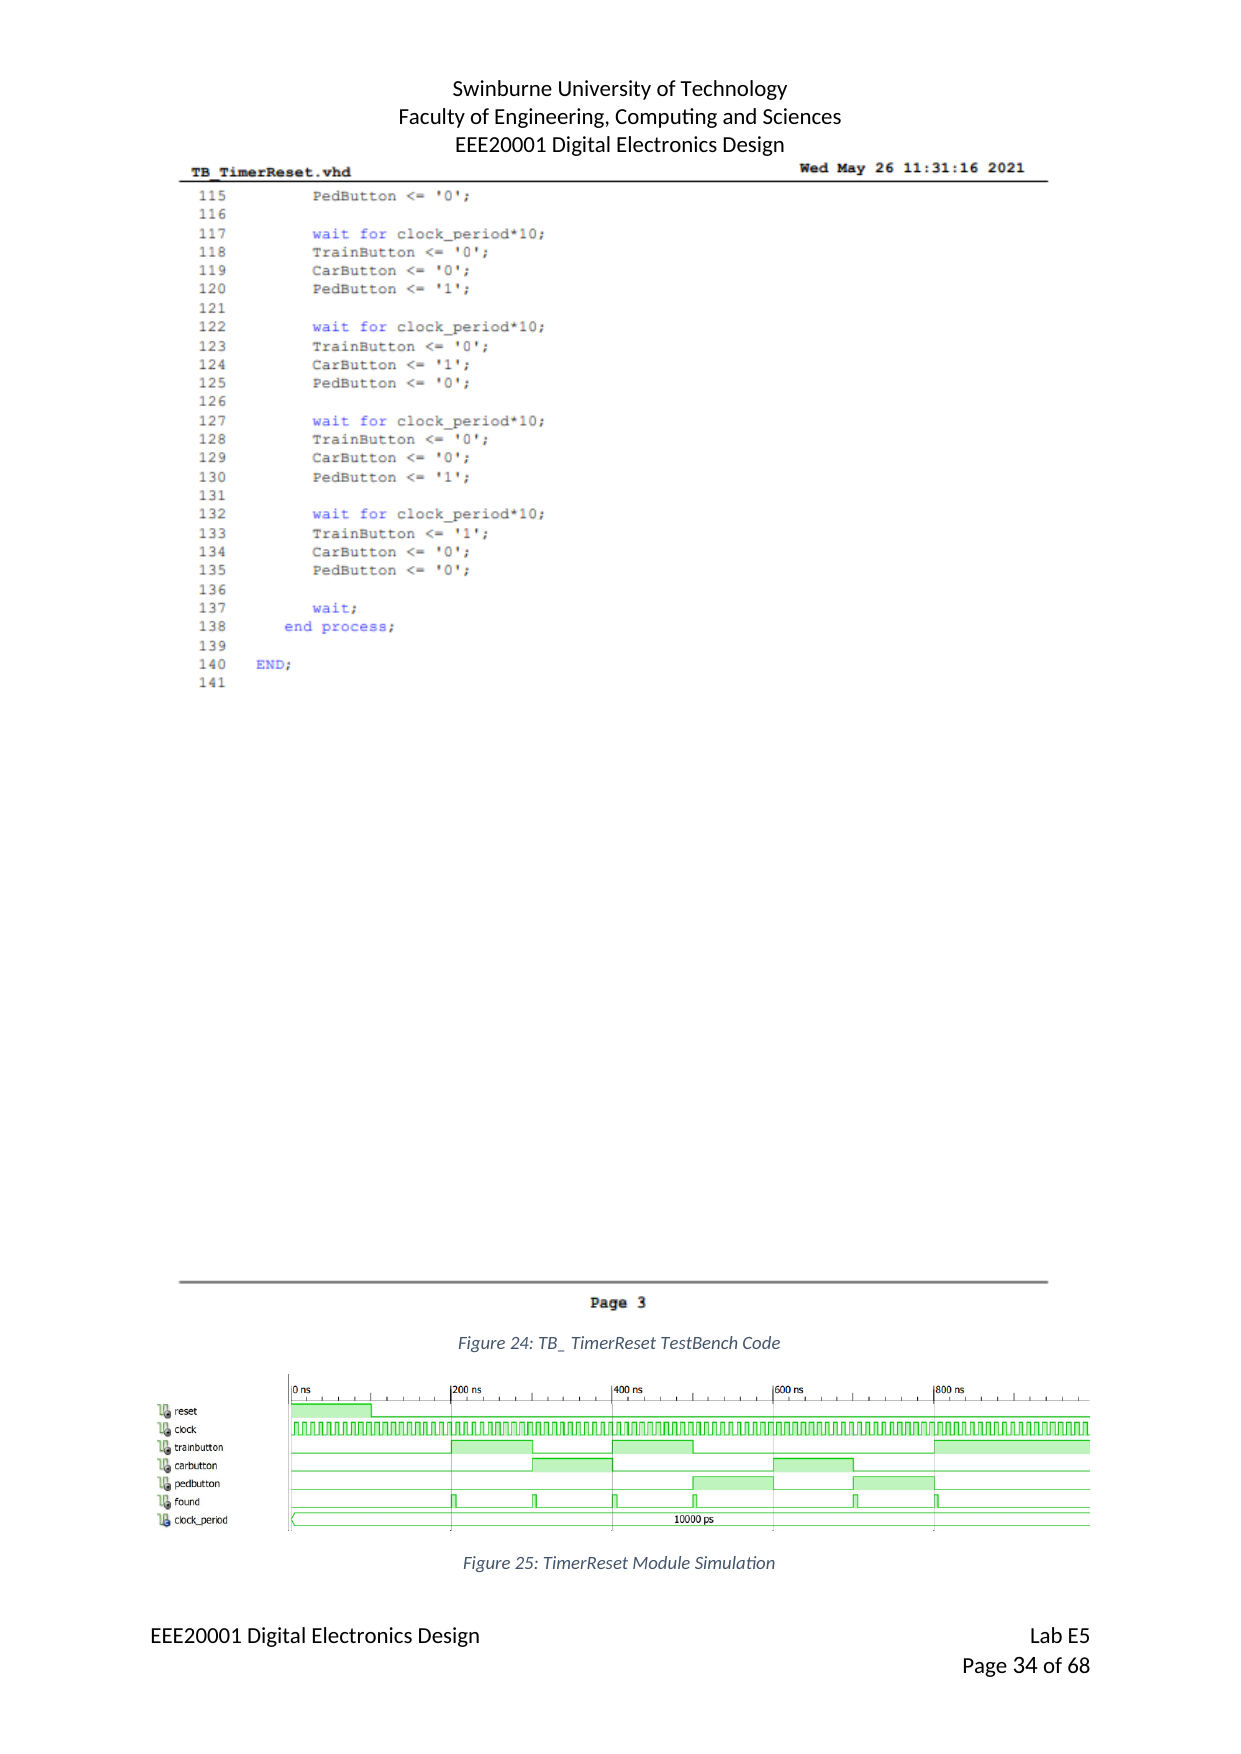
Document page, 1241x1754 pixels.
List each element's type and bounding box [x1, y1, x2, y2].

picture [150, 1374, 1091, 1531]
picture [169, 157, 1071, 1312]
